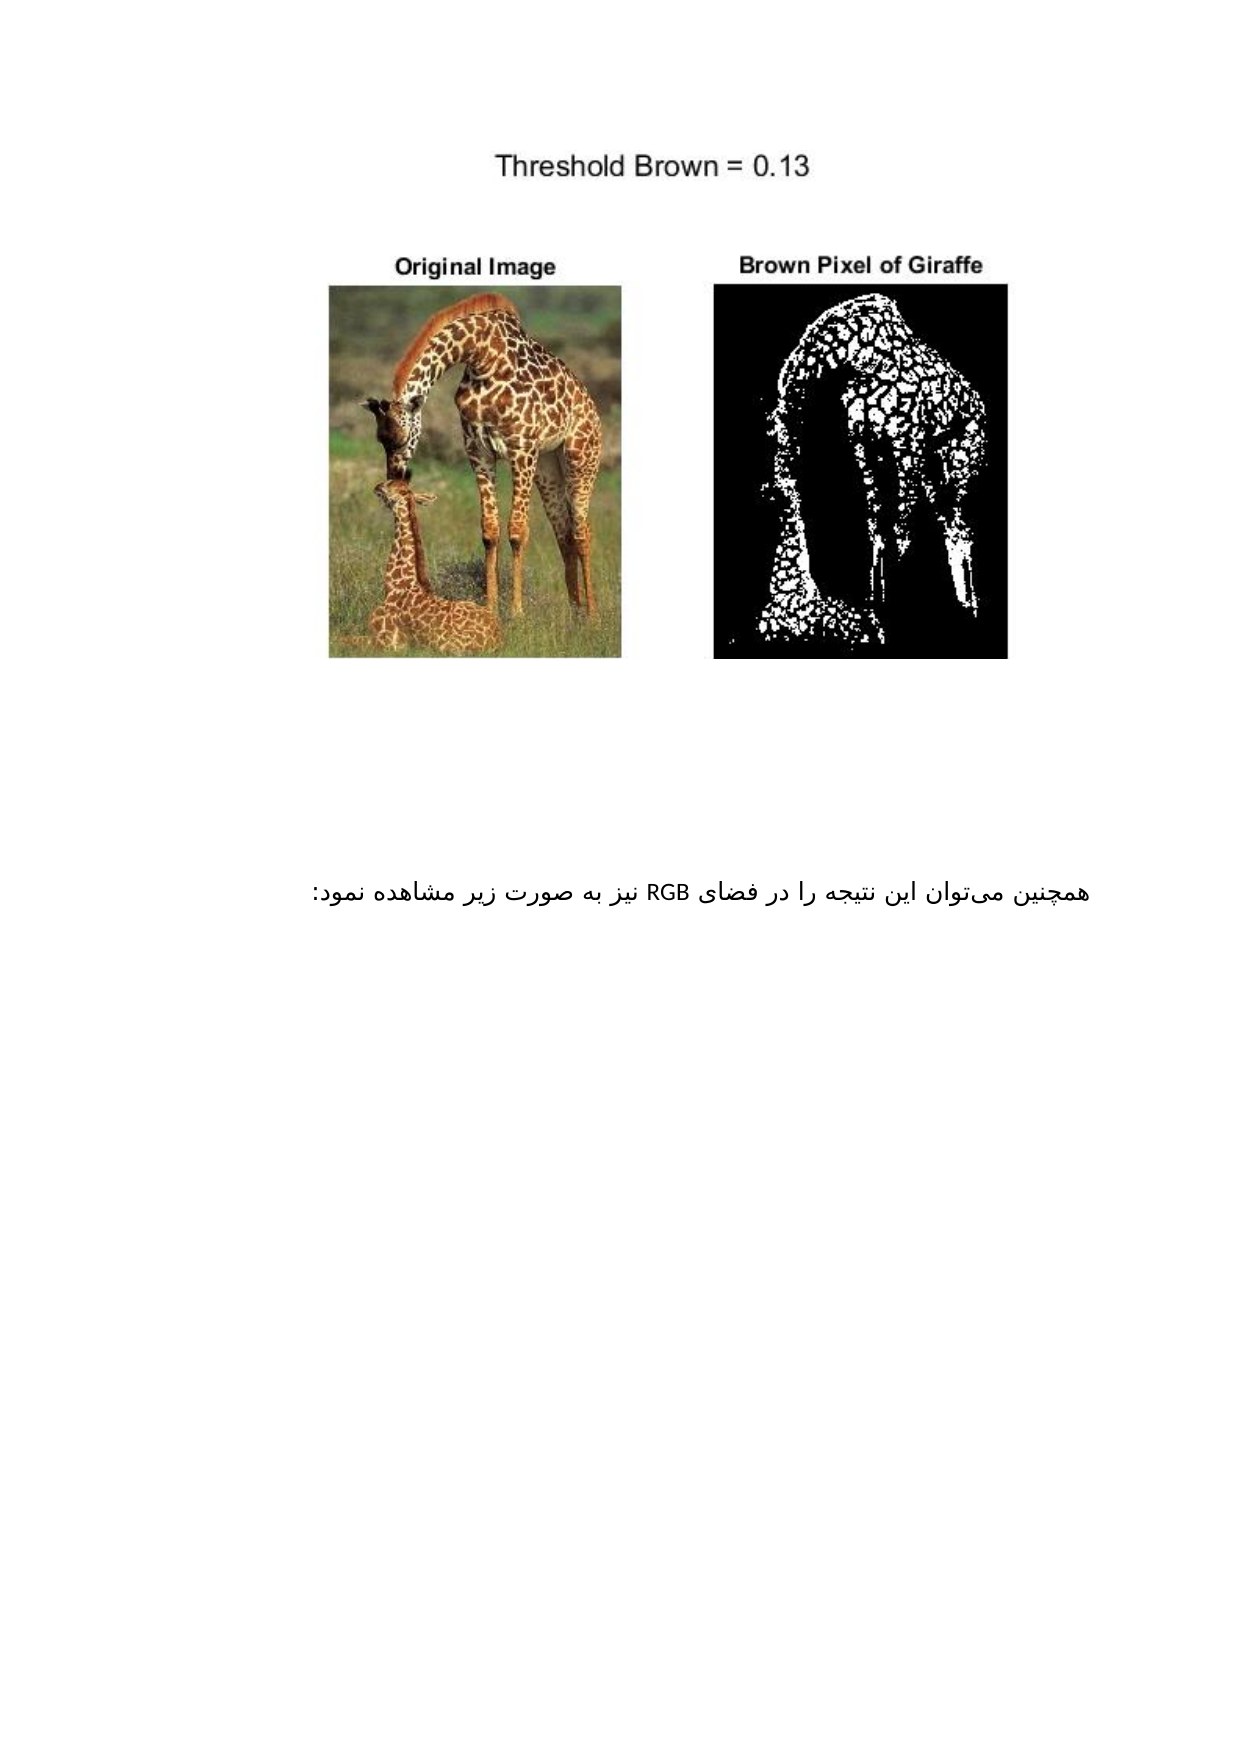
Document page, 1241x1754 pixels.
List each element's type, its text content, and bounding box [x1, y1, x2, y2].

picture [215, 150, 1090, 659]
text همچنین می‌توان این نتیجه را در فضای RGB نیز به صورت زیر مشاهده نمود: [150, 876, 1090, 906]
